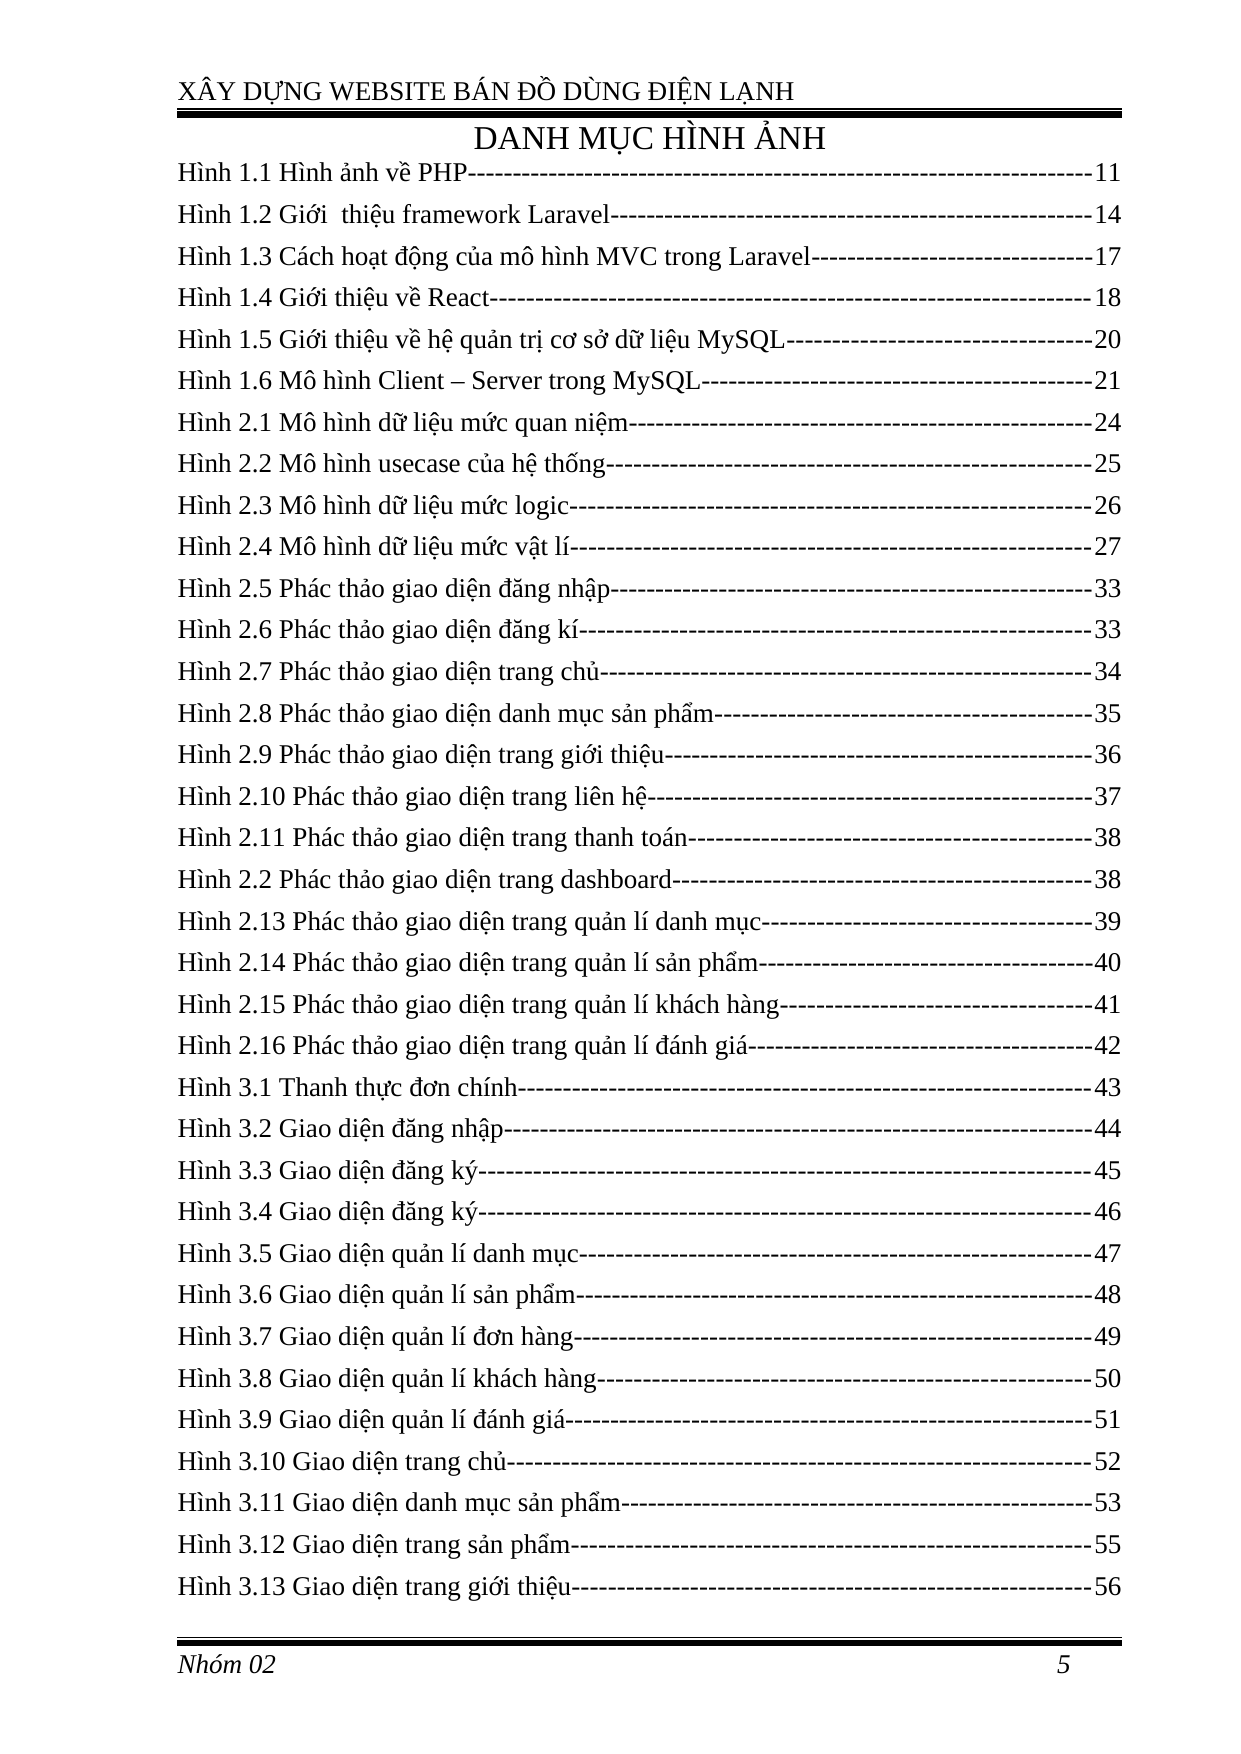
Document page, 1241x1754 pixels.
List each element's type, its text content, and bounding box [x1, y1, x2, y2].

text Hình 3.9 Giao diện quản lí đánh giá 51 [177, 1403, 1122, 1434]
text Hình 2.7 Phác thảo giao diện trang chủ 34 [177, 655, 1122, 686]
text Hình 1.2 Giới thiệu framework Laravel 14 [177, 198, 1122, 229]
text Hình 2.2 Mô hình usecase của hệ thống 25 [177, 447, 1122, 478]
text Hình 2.10 Phác thảo giao diện trang liên hệ 37 [177, 780, 1122, 811]
text Hình 2.15 Phác thảo giao diện trang quản lí khách hàng 41 [177, 988, 1122, 1019]
text Hình 3.4 Giao diện đăng ký 46 [177, 1196, 1122, 1227]
text Hình 3.1 Thanh thực đơn chính 43 [177, 1071, 1122, 1102]
text Hình 2.4 Mô hình dữ liệu mức vật lí 27 [177, 531, 1122, 562]
text Hình 1.6 Mô hình Client – Server trong MySQL 21 [177, 364, 1122, 395]
text Hình 2.14 Phác thảo giao diện trang quản lí sản phẩm 40 [177, 946, 1122, 977]
text Hình 1.1 Hình ảnh về PHP 11 [177, 156, 1122, 188]
text Hình 3.13 Giao diện trang giới thiệu 56 [177, 1569, 1122, 1601]
text Hình 1.5 Giới thiệu về hệ quản trị cơ sở dữ liệu MySQL 20 [177, 323, 1122, 354]
text DANH MỤC HÌNH ẢNH [177, 118, 1122, 156]
text Hình 2.9 Phác thảo giao diện trang giới thiệu 36 [177, 738, 1122, 769]
text Hình 2.2 Phác thảo giao diện trang dashboard 38 [177, 863, 1122, 894]
text Hình 3.6 Giao diện quản lí sản phẩm 48 [177, 1279, 1122, 1310]
text Hình 2.6 Phác thảo giao diện đăng kí 33 [177, 614, 1122, 645]
text Hình 2.11 Phác thảo giao diện trang thanh toán 38 [177, 821, 1122, 853]
text Hình 2.13 Phác thảo giao diện trang quản lí danh mục 39 [177, 904, 1122, 936]
text Hình 3.11 Giao diện danh mục sản phẩm 53 [177, 1486, 1122, 1518]
text Hình 3.10 Giao diện trang chủ 52 [177, 1445, 1122, 1476]
text Hình 3.8 Giao diện quản lí khách hàng 50 [177, 1362, 1122, 1393]
text Hình 3.2 Giao diện đăng nhập 44 [177, 1112, 1122, 1143]
text Hình 2.1 Mô hình dữ liệu mức quan niệm 24 [177, 406, 1122, 437]
text Hình 2.16 Phác thảo giao diện trang quản lí đánh giá 42 [177, 1029, 1122, 1060]
text Hình 2.5 Phác thảo giao diện đăng nhập 33 [177, 572, 1122, 603]
text Hình 3.3 Giao diện đăng ký 45 [177, 1154, 1122, 1185]
text Hình 3.7 Giao diện quản lí đơn hàng 49 [177, 1320, 1122, 1351]
text Hình 3.12 Giao diện trang sản phẩm 55 [177, 1528, 1122, 1559]
text Hình 3.5 Giao diện quản lí danh mục 47 [177, 1237, 1122, 1268]
text Hình 2.3 Mô hình dữ liệu mức logic 26 [177, 489, 1122, 520]
text Hình 1.4 Giới thiệu về React 18 [177, 281, 1122, 312]
text Hình 1.3 Cách hoạt động của mô hình MVC trong Laravel 17 [177, 239, 1122, 271]
text Hình 2.8 Phác thảo giao diện danh mục sản phẩm 35 [177, 697, 1122, 728]
